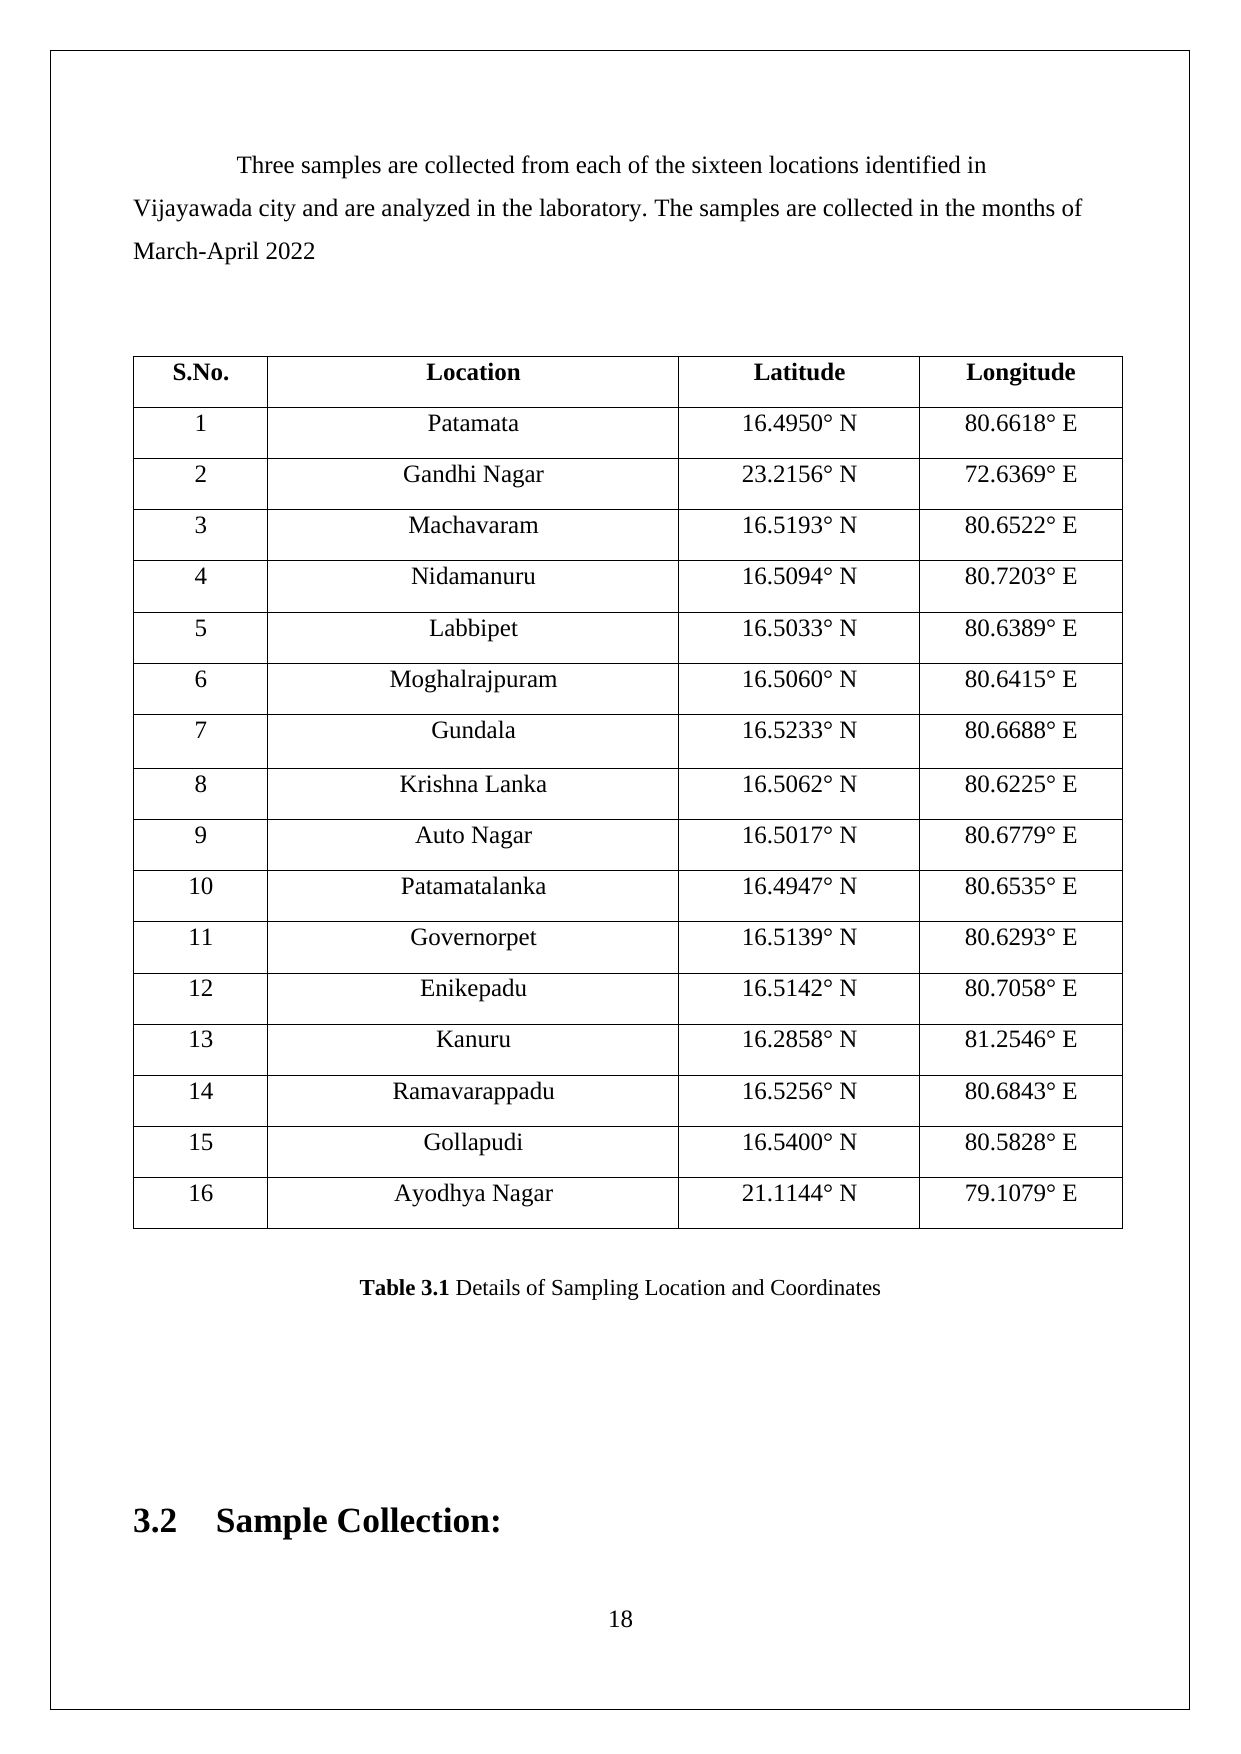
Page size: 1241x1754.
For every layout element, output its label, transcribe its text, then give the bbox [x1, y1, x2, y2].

table_cell 8 [134, 769, 267, 819]
text Table 3.1 Details of Sampling Location and Coordinates [133, 1274, 1108, 1301]
table_cell 6 [134, 664, 267, 714]
table_cell 12 [134, 974, 267, 1023]
table_cell Nidamanuru [268, 561, 678, 612]
table_cell Gundala [268, 715, 678, 768]
table_cell 15 [134, 1127, 267, 1177]
table_cell 7 [134, 715, 267, 768]
table_cell Ramavarappadu [268, 1076, 678, 1126]
text Three samples are collected from each of the sixteen locations identified in Vijayawada city and are analyzed in the laboratory. The samples are collected in the months of March-April 2022 [133, 150, 1108, 265]
table_cell 21.1144° N [679, 1178, 919, 1228]
table_cell 80.6522° E [920, 510, 1122, 560]
table_cell 80.6415° E [920, 664, 1122, 714]
table_cell 16.5256° N [679, 1076, 919, 1126]
table_cell 16.5094° N [679, 561, 919, 612]
table_cell 79.1079° E [920, 1178, 1122, 1228]
table_cell Machavaram [268, 510, 678, 560]
table_cell 23.2156° N [679, 459, 919, 509]
table_cell 80.6618° E [920, 408, 1122, 458]
table_cell 80.7203° E [920, 561, 1122, 612]
table_cell 2 [134, 459, 267, 509]
table_cell 16.4947° N [679, 871, 919, 921]
table_cell 16.5017° N [679, 820, 919, 870]
table_cell 80.6688° E [920, 715, 1122, 768]
table_cell 16.5139° N [679, 922, 919, 972]
table_cell Gollapudi [268, 1127, 678, 1177]
table_cell 80.6535° E [920, 871, 1122, 921]
table_header Latitude [679, 357, 919, 407]
table_cell 80.6843° E [920, 1076, 1122, 1126]
table_cell 80.6779° E [920, 820, 1122, 870]
table_cell Auto Nagar [268, 820, 678, 870]
table_cell 16.5062° N [679, 769, 919, 819]
table_cell 16.5193° N [679, 510, 919, 560]
table_cell 16.5233° N [679, 715, 919, 768]
table_cell 72.6369° E [920, 459, 1122, 509]
table_cell 1 [134, 408, 267, 458]
table_cell Patamatalanka [268, 871, 678, 921]
table_cell 16.5033° N [679, 613, 919, 663]
table_cell 4 [134, 561, 267, 612]
table_cell 80.7058° E [920, 974, 1122, 1023]
table_cell 10 [134, 871, 267, 921]
table_cell 16.5400° N [679, 1127, 919, 1177]
table_cell 16 [134, 1178, 267, 1228]
table_cell 13 [134, 1025, 267, 1075]
table_cell 3 [134, 510, 267, 560]
table_header Location [268, 357, 678, 407]
table_cell 9 [134, 820, 267, 870]
table_cell 14 [134, 1076, 267, 1126]
table_cell 16.4950° N [679, 408, 919, 458]
table_cell 80.6389° E [920, 613, 1122, 663]
table_cell 80.6225° E [920, 769, 1122, 819]
table_cell 16.5142° N [679, 974, 919, 1023]
table_cell Moghalrajpuram [268, 664, 678, 714]
table_cell 80.5828° E [920, 1127, 1122, 1177]
table_cell Governorpet [268, 922, 678, 972]
table_cell 16.5060° N [679, 664, 919, 714]
list Sample Collection: [133, 1500, 1108, 1541]
table_cell 5 [134, 613, 267, 663]
table_cell 81.2546° E [920, 1025, 1122, 1075]
table_cell Krishna Lanka [268, 769, 678, 819]
table_cell 80.6293° E [920, 922, 1122, 972]
table_cell Ayodhya Nagar [268, 1178, 678, 1228]
table_cell Kanuru [268, 1025, 678, 1075]
table_cell Labbipet [268, 613, 678, 663]
table_cell Enikepadu [268, 974, 678, 1023]
table_cell Gandhi Nagar [268, 459, 678, 509]
table_cell 16.2858° N [679, 1025, 919, 1075]
table_cell 11 [134, 922, 267, 972]
table_cell Patamata [268, 408, 678, 458]
table_header S.No. [134, 357, 267, 407]
table_header Longitude [920, 357, 1122, 407]
